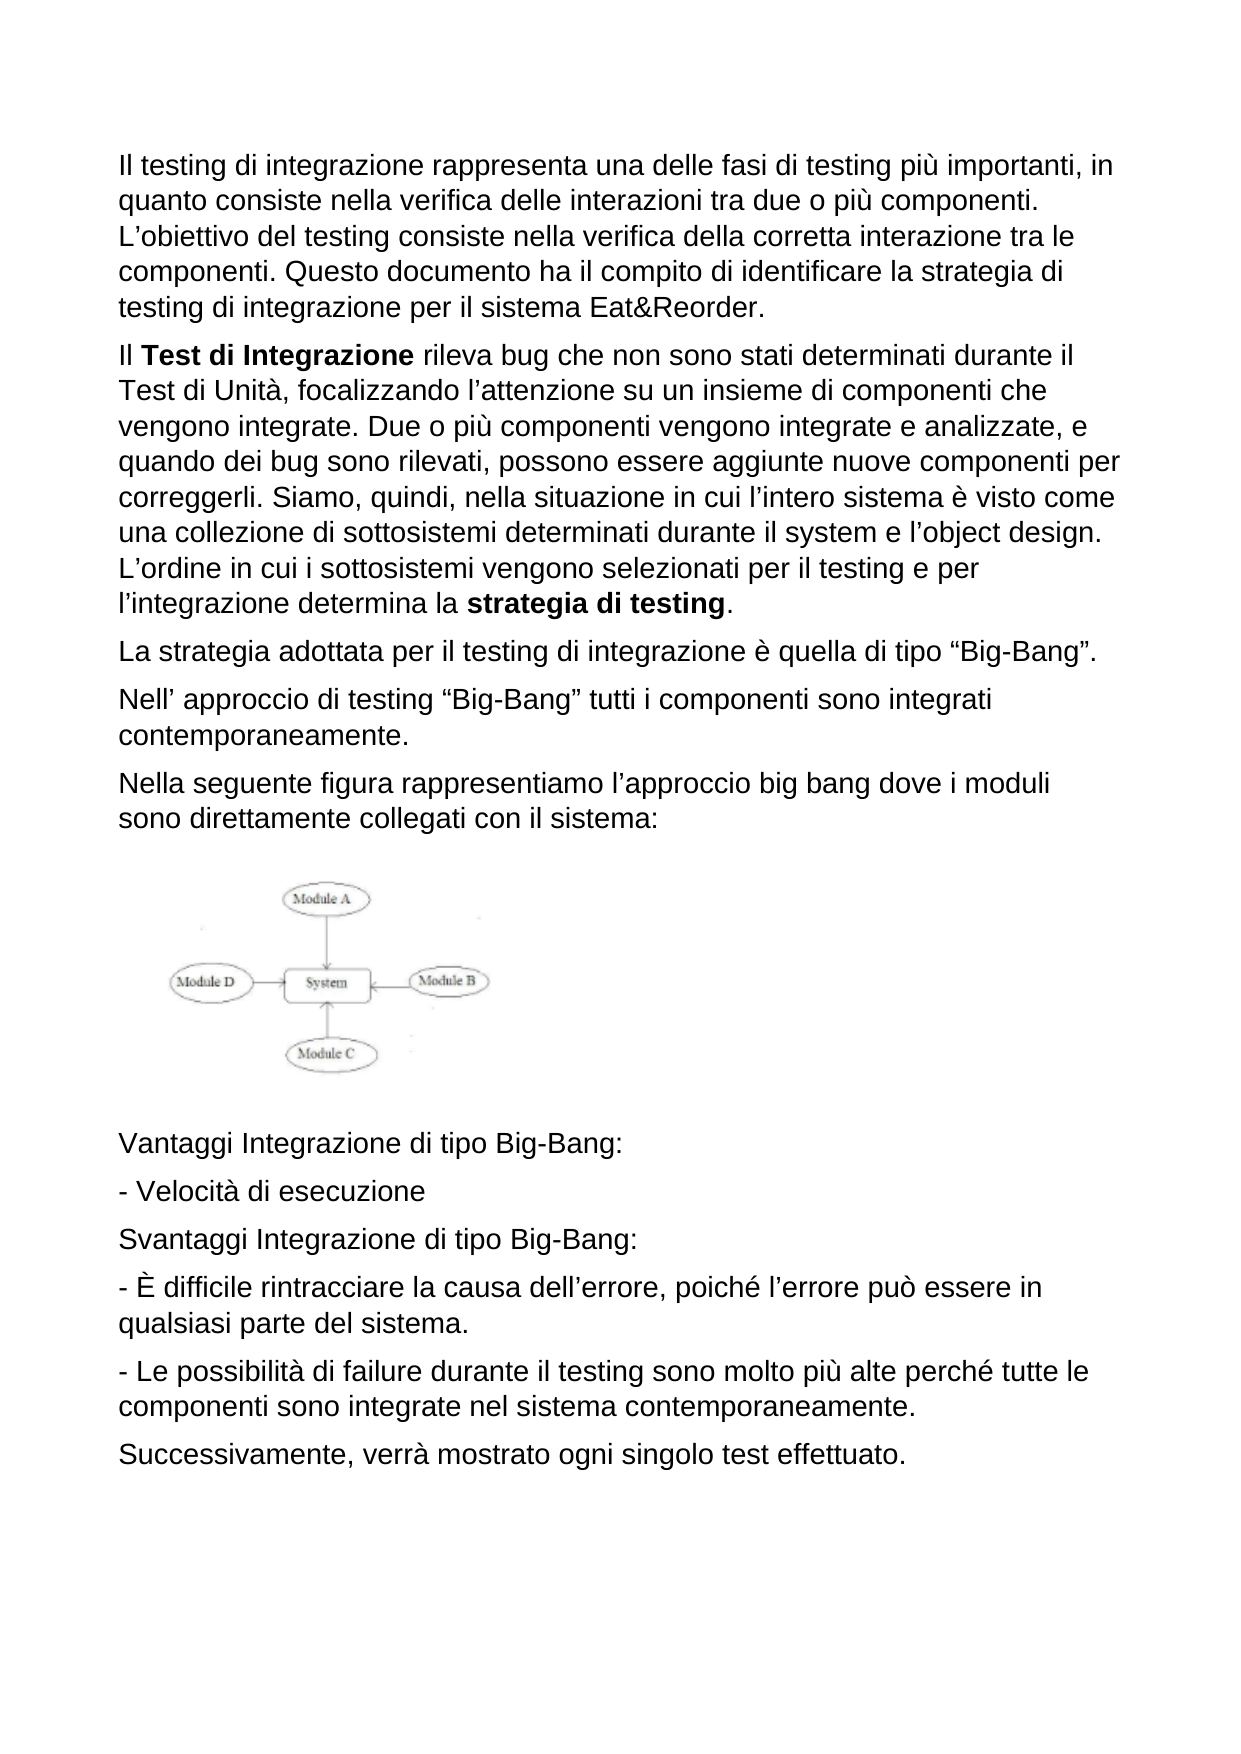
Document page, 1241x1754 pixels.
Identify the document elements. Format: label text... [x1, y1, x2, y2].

text Successivamente, verrà mostrato ogni singolo test effettuato. [118, 1437, 1122, 1471]
text Vantaggi Integrazione di tipo Big-Bang: [118, 1126, 1122, 1159]
text - È difficile rintracciare la causa dell’errore, poiché l’errore può essere in qualsiasi parte del sistema. [118, 1270, 1122, 1339]
text - Velocità di esecuzione [118, 1174, 1122, 1208]
text Svantaggi Integrazione di tipo Big-Bang: [118, 1222, 1122, 1256]
text Il testing di integrazione rappresenta una delle fasi di testing più importanti, in quanto consiste nella verifica delle interazioni tra due o più componenti. L’obiettivo del testing consiste nella verifica della corretta interazione tra le componenti. Questo documento ha il compito di identificare la strategia di testing di integrazione per il sistema Eat&Reorder. [118, 148, 1122, 323]
text Il Test di Integrazione rileva bug che non sono stati determinati durante il Test di Unità, focalizzando l’attenzione su un insieme di componenti che vengono integrate. Due o più componenti vengono integrate e analizzate, e quando dei bug sono rilevati, possono essere aggiunte nuove componenti per correggerli. Siamo, quindi, nella situazione in cui l’intero sistema è visto come una collezione di sottosistemi determinati durante il system e l’object design. L’ordine in cui i sottosistemi vengono selezionati per il testing e per l’integrazione determina la strategia di testing. [118, 338, 1122, 620]
text Nella seguente figura rappresentiamo l’approccio big bang dove i moduli sono direttamente collegati con il sistema: [118, 766, 1122, 835]
text La strategia adottata per il testing di integrazione è quella di tipo “Big-Bang”. [118, 634, 1122, 668]
text - Le possibilità di failure durante il testing sono molto più alte perché tutte le componenti sono integrate nel sistema contemporaneamente. [118, 1354, 1122, 1423]
text Nell’ approccio di testing “Big-Bang” tutti i componenti sono integrati contemporaneamente. [118, 682, 1122, 751]
picture [118, 849, 522, 1112]
